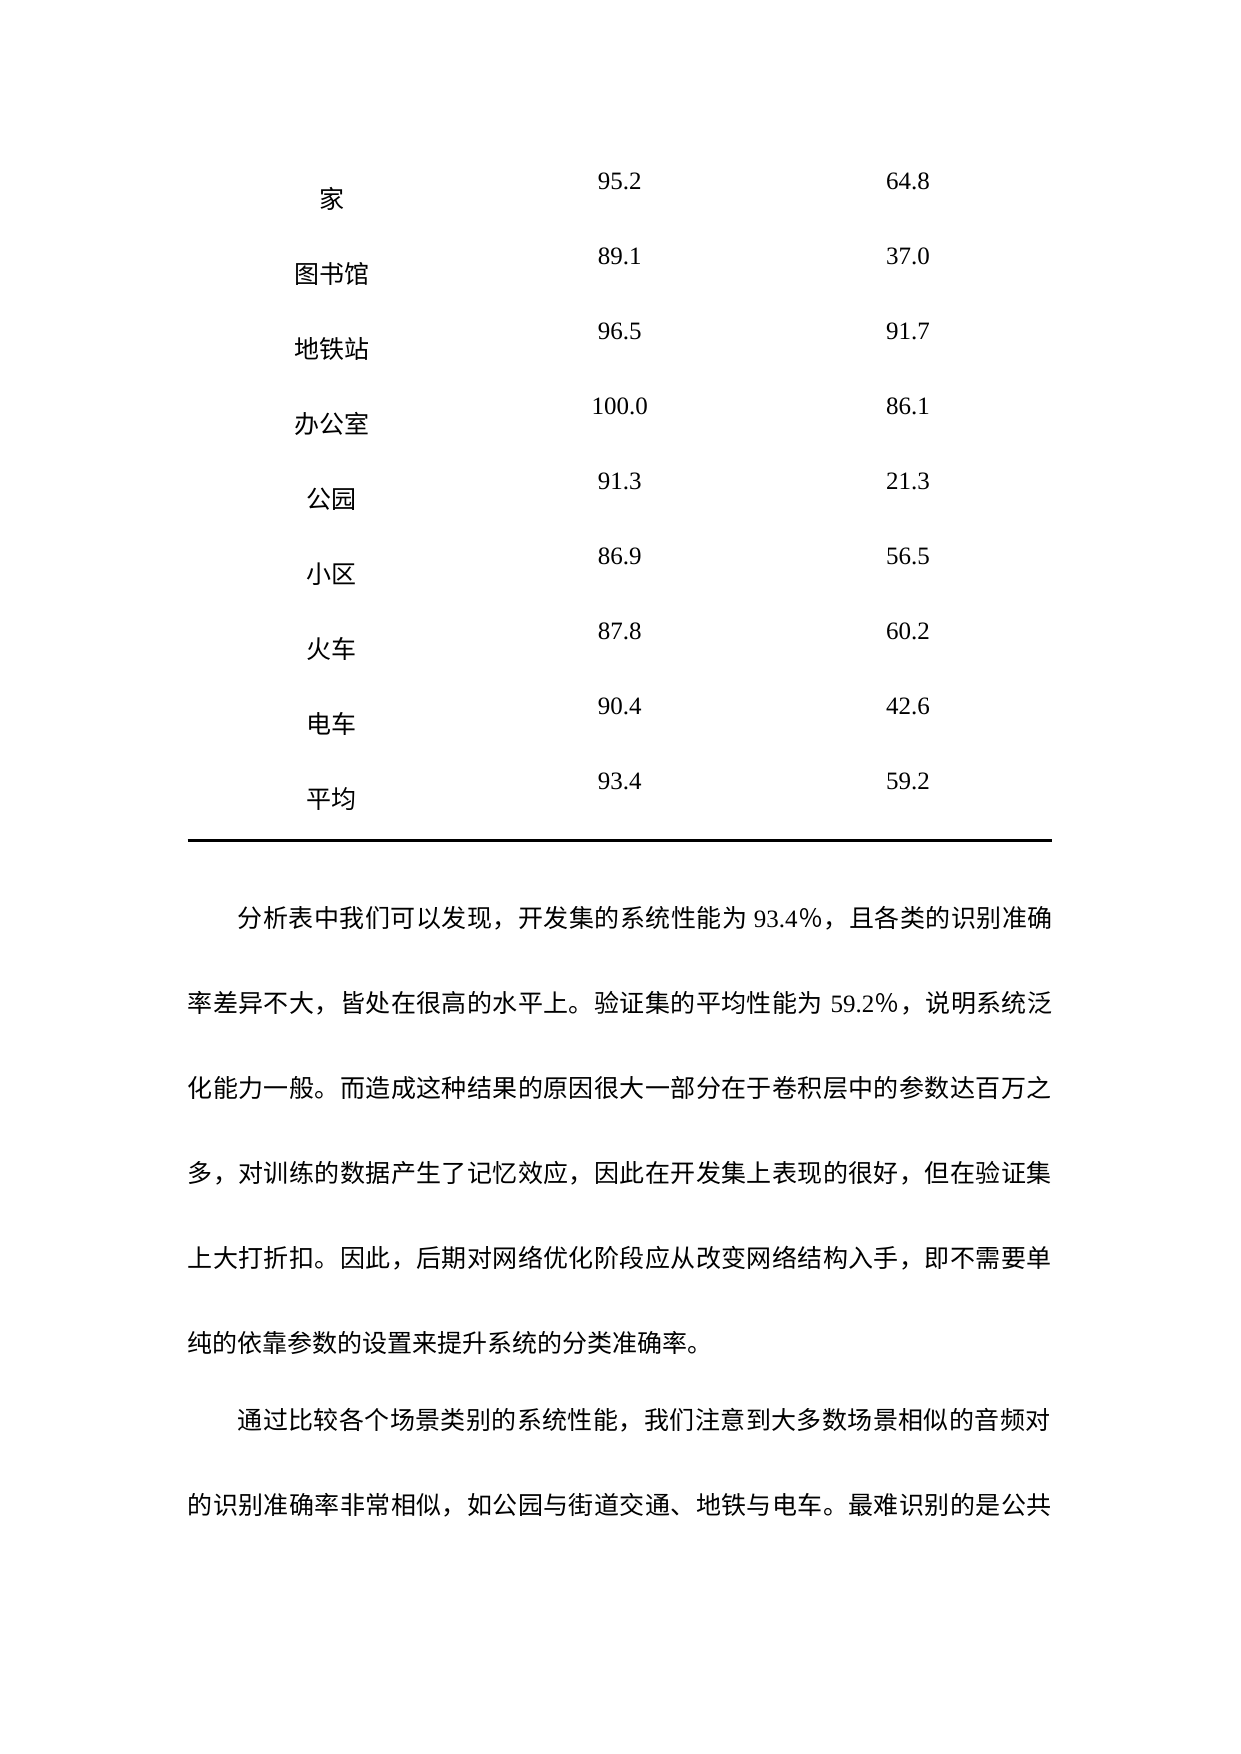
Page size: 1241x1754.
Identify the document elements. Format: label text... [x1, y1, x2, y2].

table_cell 42.6 [764, 689, 1052, 764]
table_cell 家 [188, 164, 476, 239]
table_cell 小区 [188, 539, 476, 614]
table_cell 64.8 [764, 164, 1052, 239]
table_cell 91.7 [764, 314, 1052, 389]
table_cell 59.2 [764, 764, 1052, 839]
table_cell 87.8 [476, 614, 763, 689]
table_cell 火车 [188, 614, 476, 689]
table_cell 91.3 [476, 464, 763, 539]
table_cell 89.1 [476, 239, 763, 314]
table_cell 96.5 [476, 314, 763, 389]
table_cell 地铁站 [188, 314, 476, 389]
table_cell 60.2 [764, 614, 1052, 689]
table_cell 办公室 [188, 389, 476, 464]
table_cell 56.5 [764, 539, 1052, 614]
table_cell 公园 [188, 464, 476, 539]
table_cell 平均 [188, 764, 476, 839]
text 分析表中我们可以发现，开发集的系统性能为93.4％，且各类的识别准确率差异不大，皆处在很高的水平上。验证集的平均性能为59.2％，说明系统泛化能力一般。而造成这种结果的原因很大一部分在于卷积层中的参数达百万之多，对训练的数据产生了记忆效应，因此在开发集上表现的很好，但在验证集上大打折扣。因此，后期对网络优化阶段应从改变网络结构入手，即不需要单纯的依靠参数的设置来提升系统的分类准确率。 [187, 883, 1053, 1376]
table_cell 100.0 [476, 389, 763, 464]
table_cell 37.0 [764, 239, 1052, 314]
table_cell 86.1 [764, 389, 1052, 464]
table_cell 图书馆 [188, 239, 476, 314]
table_cell 90.4 [476, 689, 763, 764]
table_cell 86.9 [476, 539, 763, 614]
table_cell 21.3 [764, 464, 1052, 539]
table_cell 95.2 [476, 164, 763, 239]
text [187, 1384, 1053, 1537]
table_cell 电车 [188, 689, 476, 764]
table_cell 93.4 [476, 764, 763, 839]
